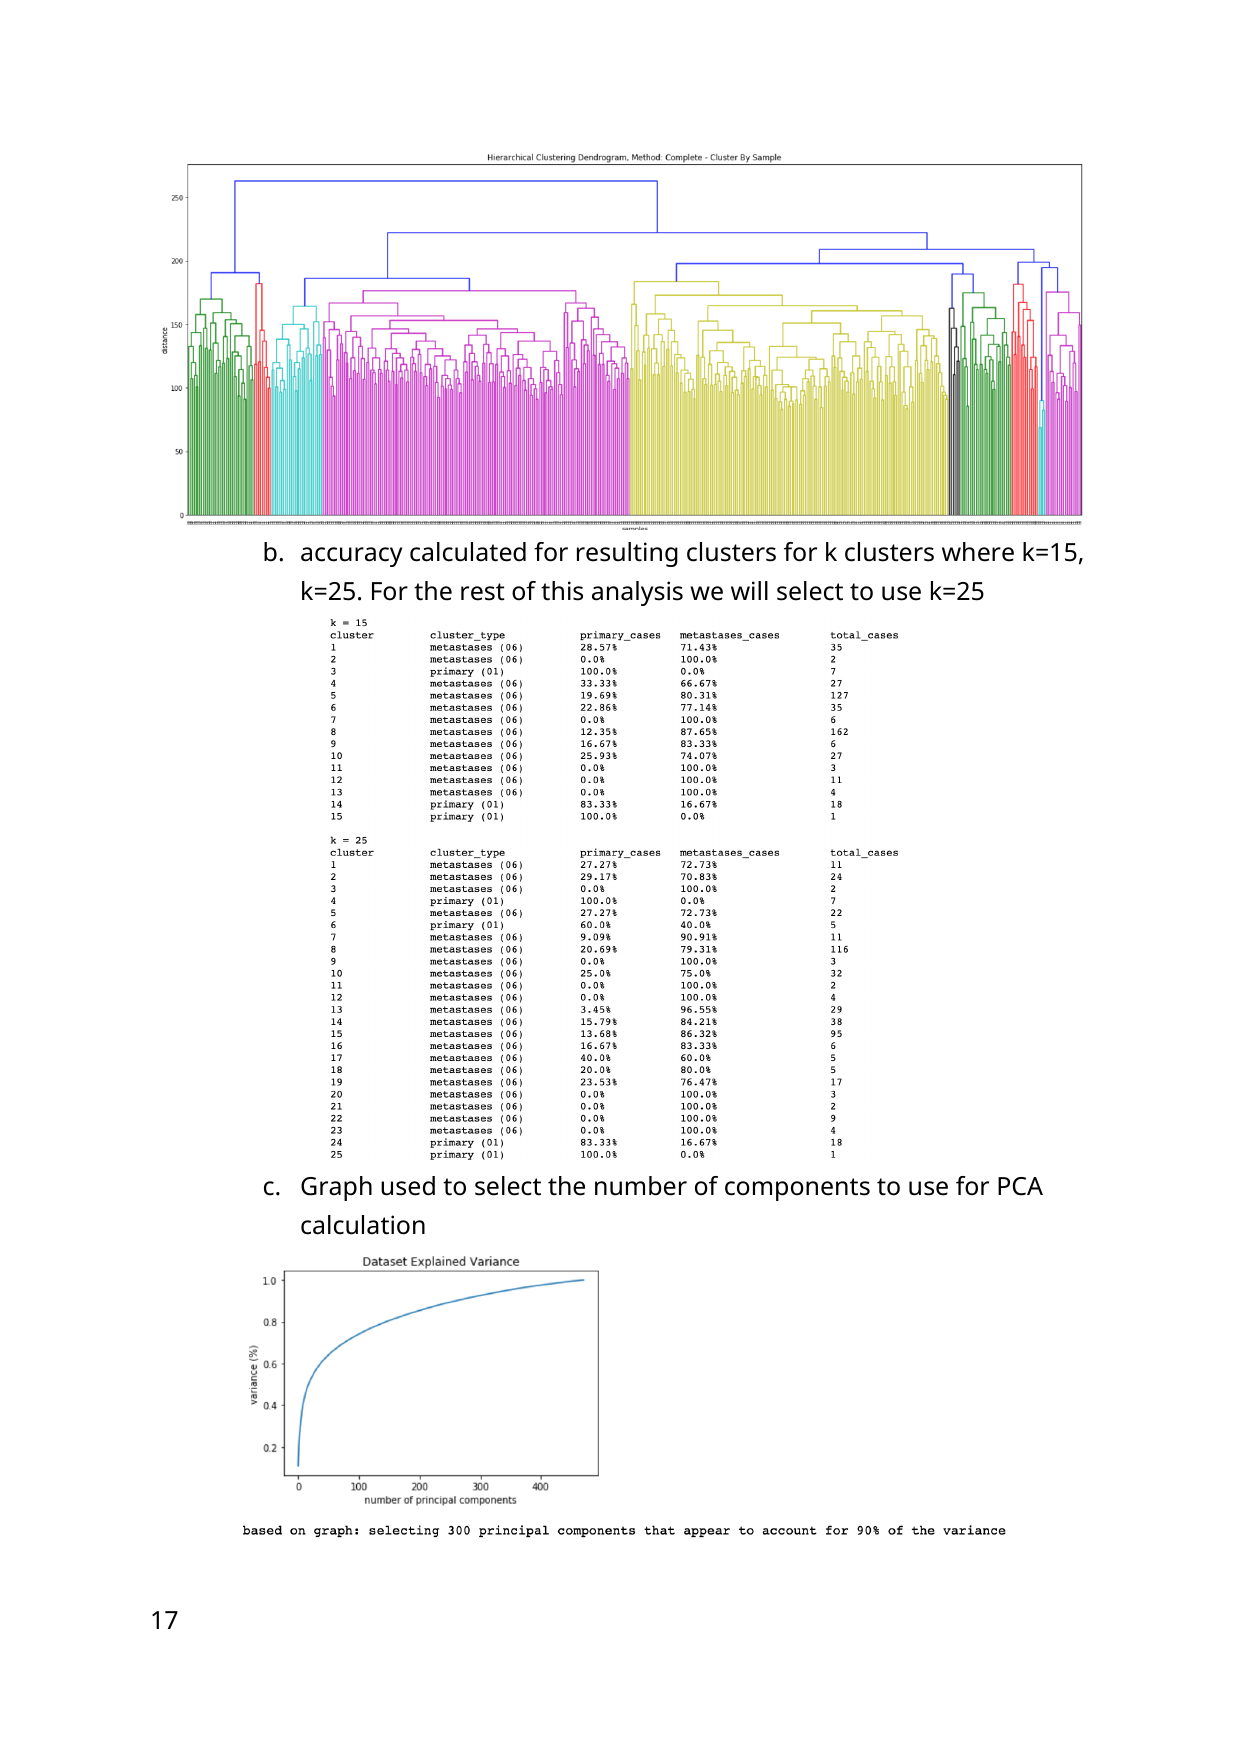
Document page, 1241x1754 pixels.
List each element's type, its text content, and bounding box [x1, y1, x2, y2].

list accuracy calculated for resulting clusters for k clusters where k=15, k=25. For the rest of this analysis we will select to use k=25 [262, 534, 1090, 607]
picture [316, 612, 924, 1164]
picture [226, 1246, 1015, 1547]
picture [150, 150, 1091, 530]
list Graph used to select the number of components to use for PCA calculation [262, 1168, 1090, 1242]
